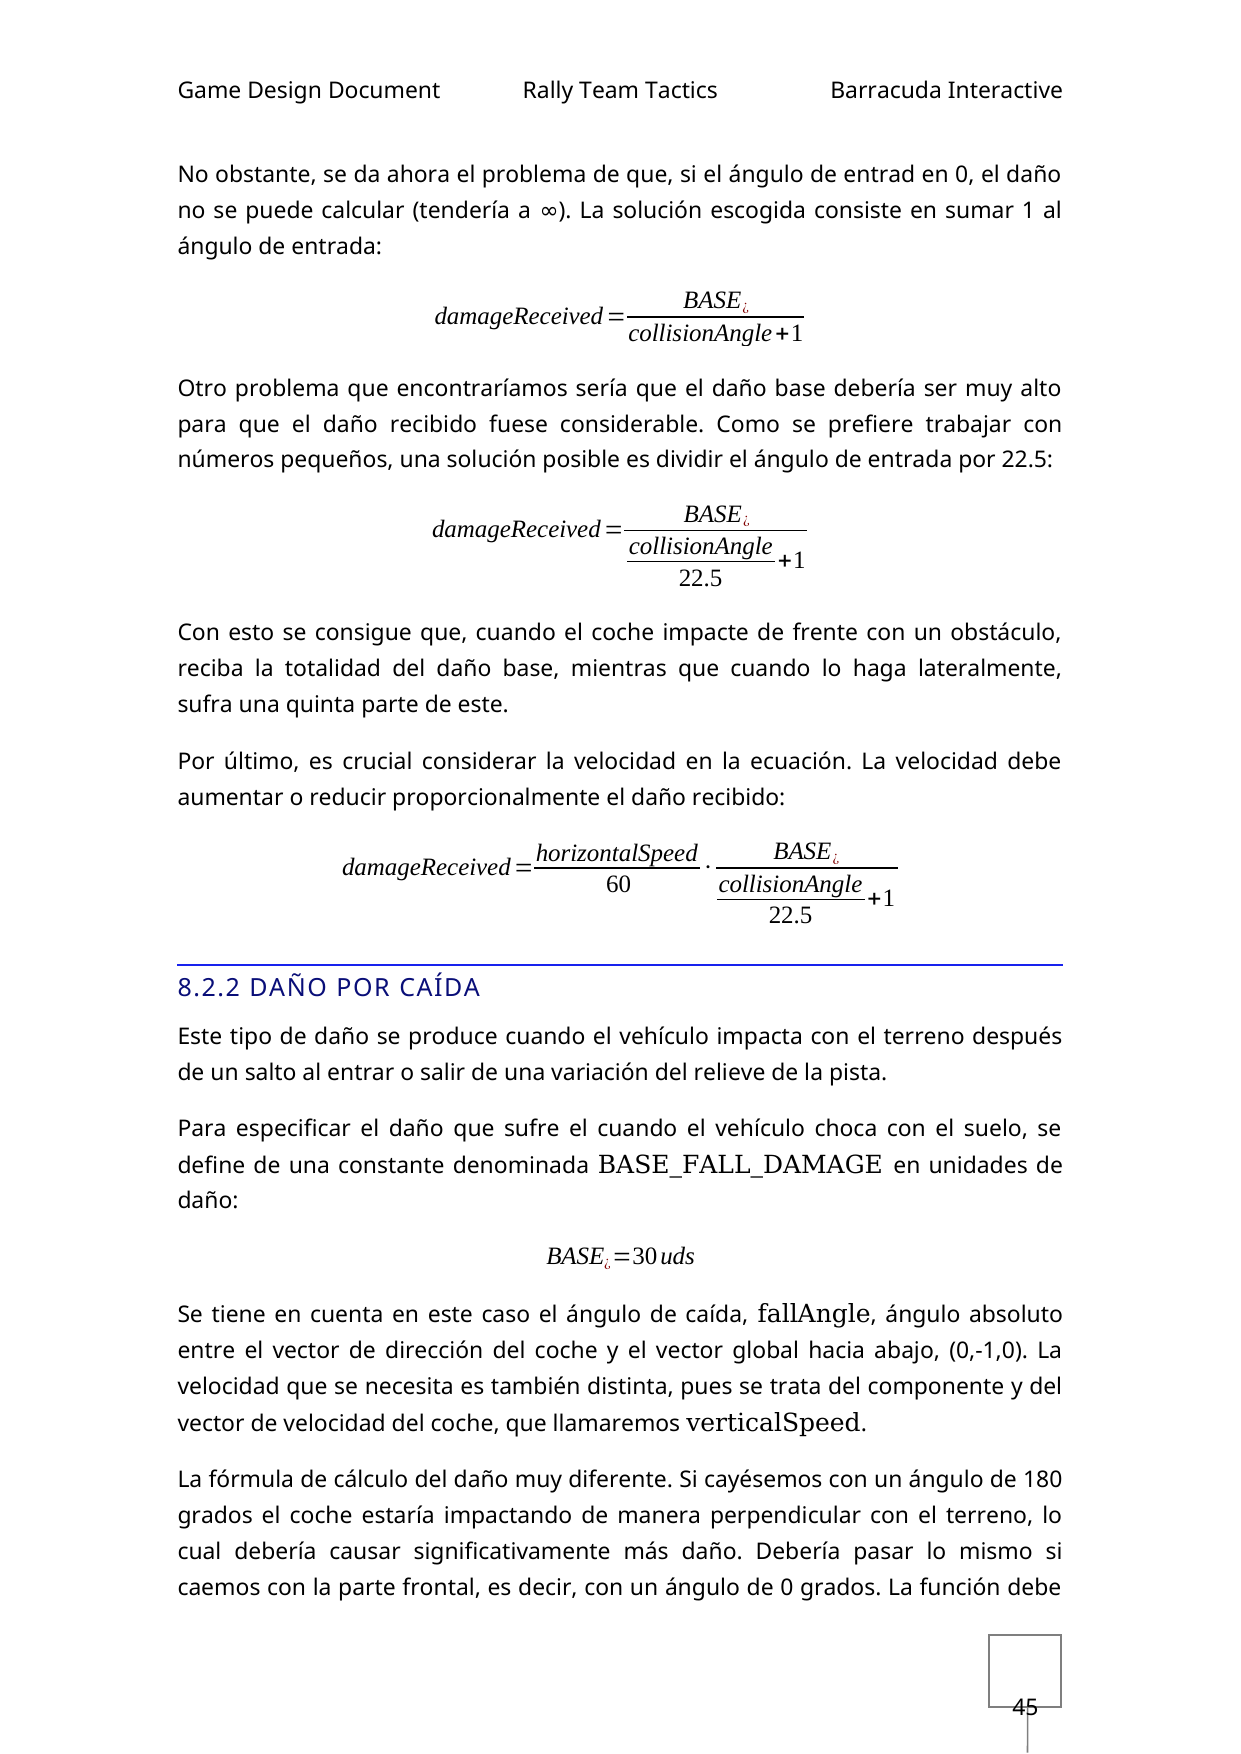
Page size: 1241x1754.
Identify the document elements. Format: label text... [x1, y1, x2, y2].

text Este tipo de daño se produce cuando el vehículo impacta con el terreno después de un salto al entrar o salir de una variación del relieve de la pista. [177, 1019, 1063, 1087]
text Se tiene en cuenta en este caso el ángulo de caída, fallAngle, ángulo absoluto entre el vector de dirección del coche y el vector global hacia abajo, (0,-1,0). La velocidad que se necesita es también distinta, pues se trata del componente y del vector de velocidad del coche, que llamaremos verticalSpeed. [177, 1298, 1063, 1438]
text Con esto se consigue que, cuando el coche impacte de frente con un obstáculo, reciba la totalidad del daño base, mientras que cuando lo haga lateralmente, sufra una quinta parte de este. [177, 616, 1063, 719]
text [177, 1463, 1063, 1602]
text Por último, es crucial considerar la velocidad en la ecuación. La velocidad debe aumentar o reducir proporcionalmente el daño recibido: [177, 745, 1063, 812]
text Para especificar el daño que sufre el cuando el vehículo choca con el suelo, se define de una constante denominada BASE_FALL_DAMAGE en unidades de daño: [177, 1112, 1063, 1216]
subtitle 8.2.2 Daño por caída [177, 966, 1063, 1004]
text No obstante, se da ahora el problema de que, si el ángulo de entrad en 0, el daño no se puede calcular (tendería a ∞). La solución escogida consiste en sumar 1 al ángulo de entrada: [177, 158, 1063, 261]
text Otro problema que encontraríamos sería que el daño base debería ser muy alto para que el daño recibido fuese considerable. Como se prefiere trabajar con números pequeños, una solución posible es dividir el ángulo de entrada por 22.5: [177, 372, 1063, 475]
